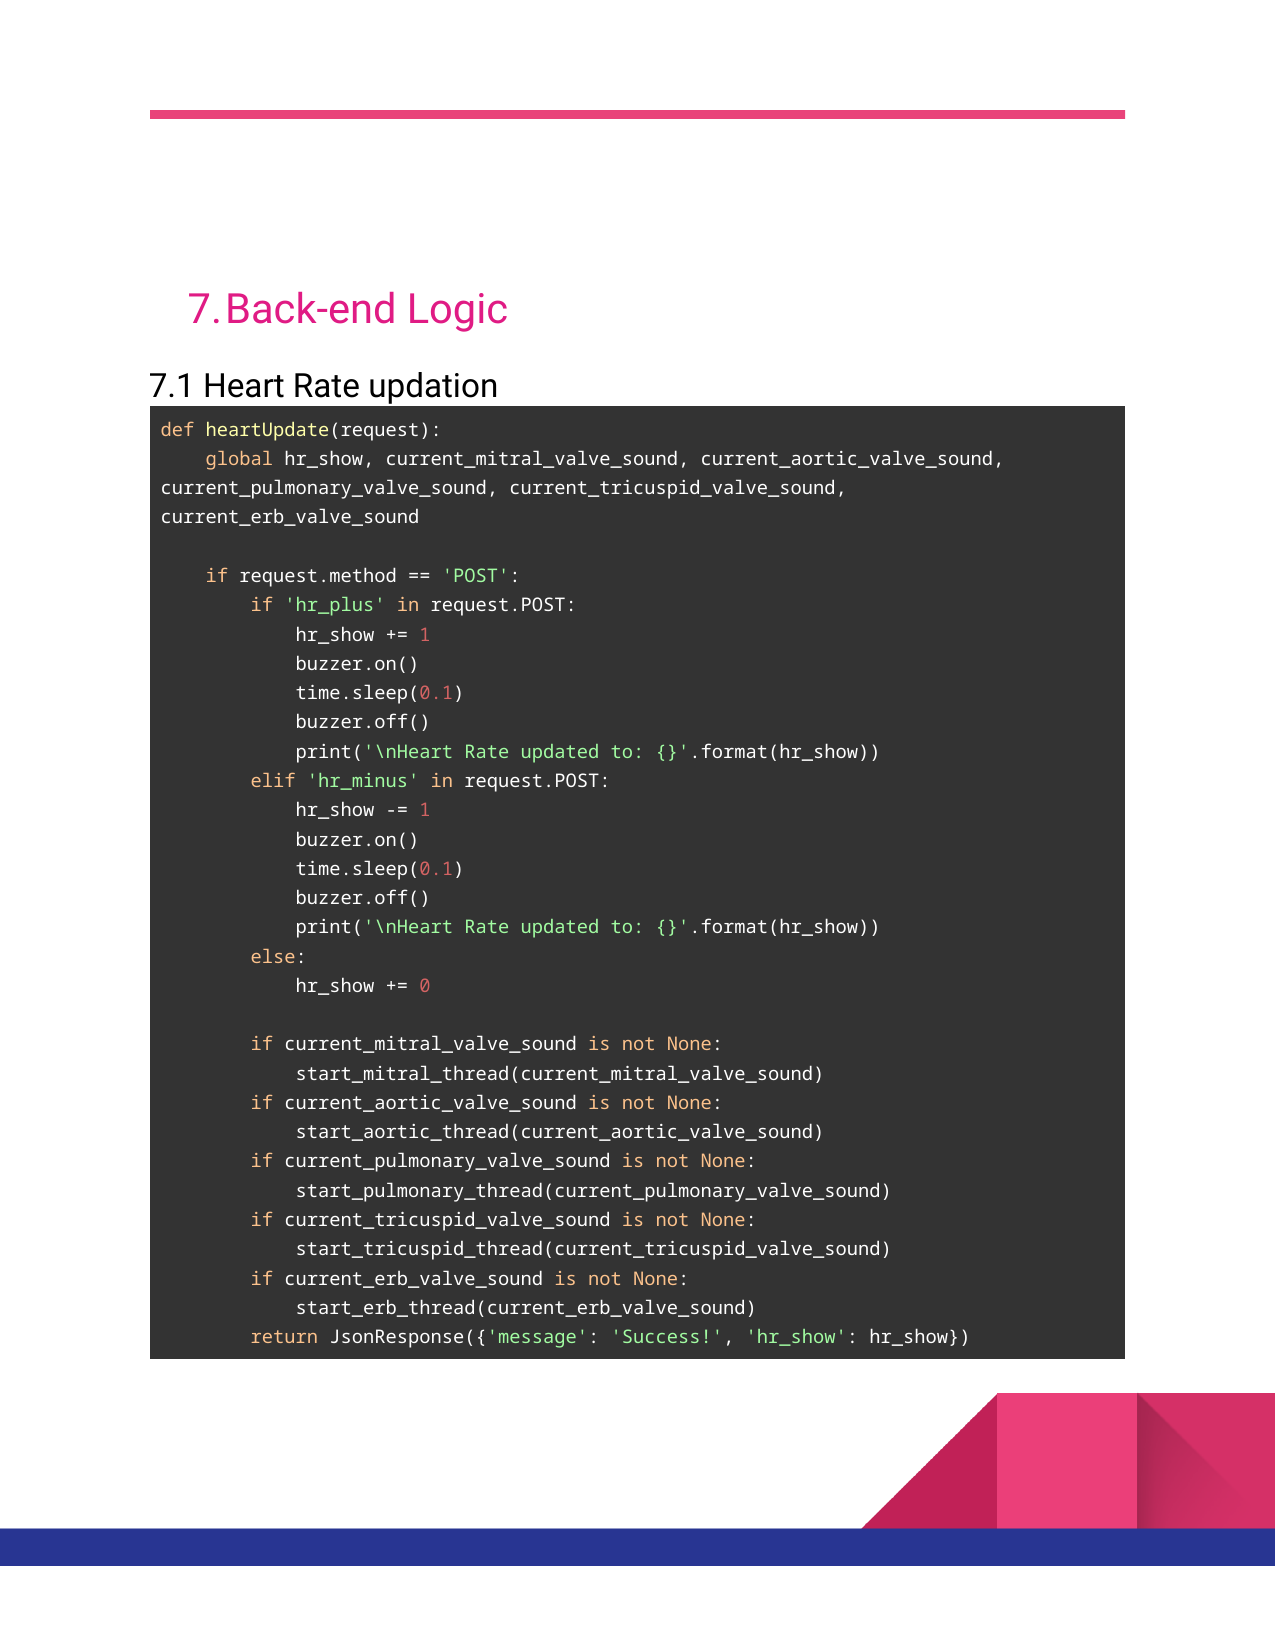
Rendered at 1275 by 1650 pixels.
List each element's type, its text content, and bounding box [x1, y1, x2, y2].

picture [150, 110, 1125, 119]
picture [0, 1391, 1275, 1566]
subtitle Back-end Logic [187, 284, 1125, 333]
subtitle 7.1 Heart Rate updation [148, 367, 1125, 406]
